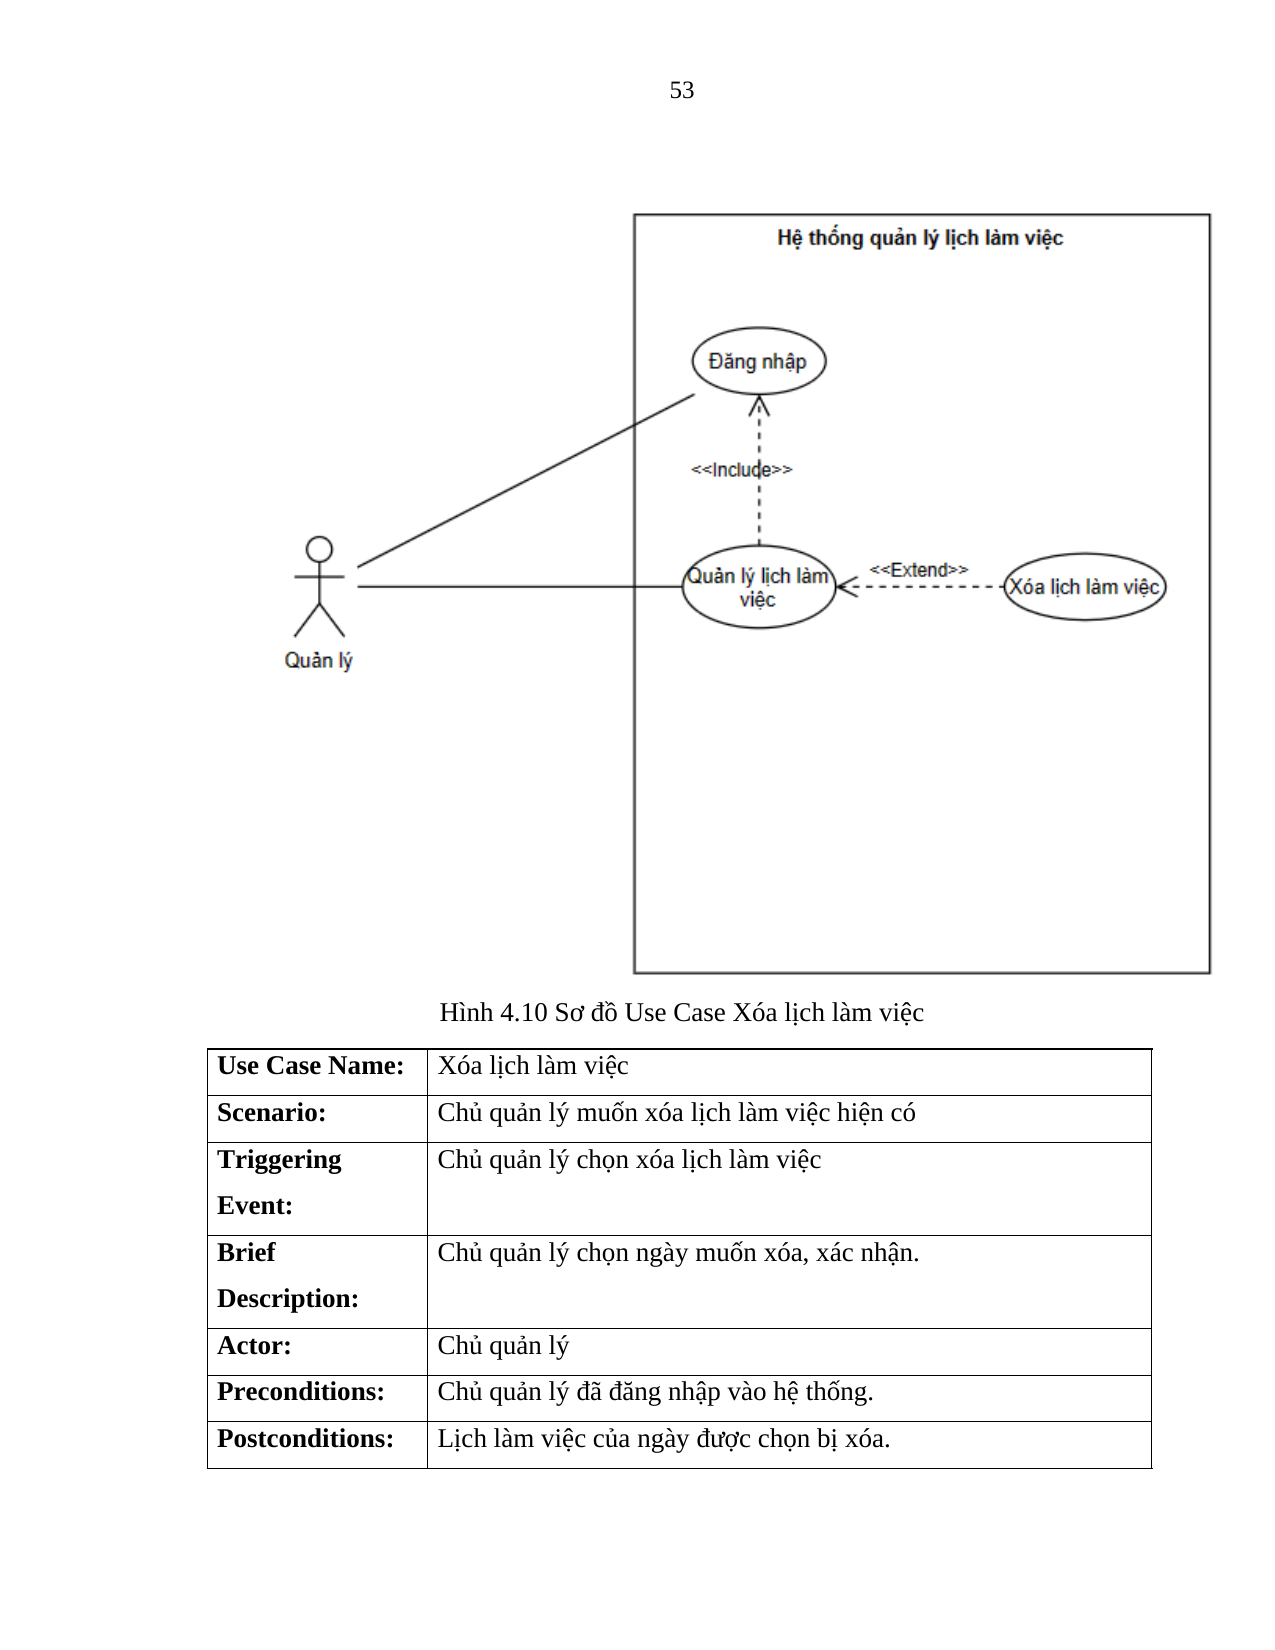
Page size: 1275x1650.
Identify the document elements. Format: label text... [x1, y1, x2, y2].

table_cell Scenario: [208, 1096, 427, 1142]
text Hình 4.10 Sơ đồ Use Case Xóa lịch làm việc [207, 996, 1157, 1027]
table_cell Chủ quản lý chọn xóa lịch làm việc [428, 1143, 1151, 1235]
table_cell Preconditions: [208, 1376, 427, 1421]
table_cell Chủ quản lý [428, 1329, 1151, 1374]
table_cell Brief Description: [208, 1236, 427, 1328]
table_cell Chủ quản lý chọn ngày muốn xóa, xác nhận. [428, 1236, 1151, 1328]
table_cell Postconditions: [208, 1422, 427, 1467]
table_cell Lịch làm việc của ngày được chọn bị xóa. [428, 1422, 1151, 1467]
table_header Use Case Name: [208, 1050, 427, 1095]
table_cell Actor: [208, 1329, 427, 1374]
table_cell Chủ quản lý muốn xóa lịch làm việc hiện có [428, 1096, 1151, 1142]
picture [281, 206, 1220, 981]
table_cell Triggering Event: [208, 1143, 427, 1235]
table_header Xóa lịch làm việc [428, 1050, 1151, 1095]
table_cell Chủ quản lý đã đăng nhập vào hệ thống. [428, 1376, 1151, 1421]
